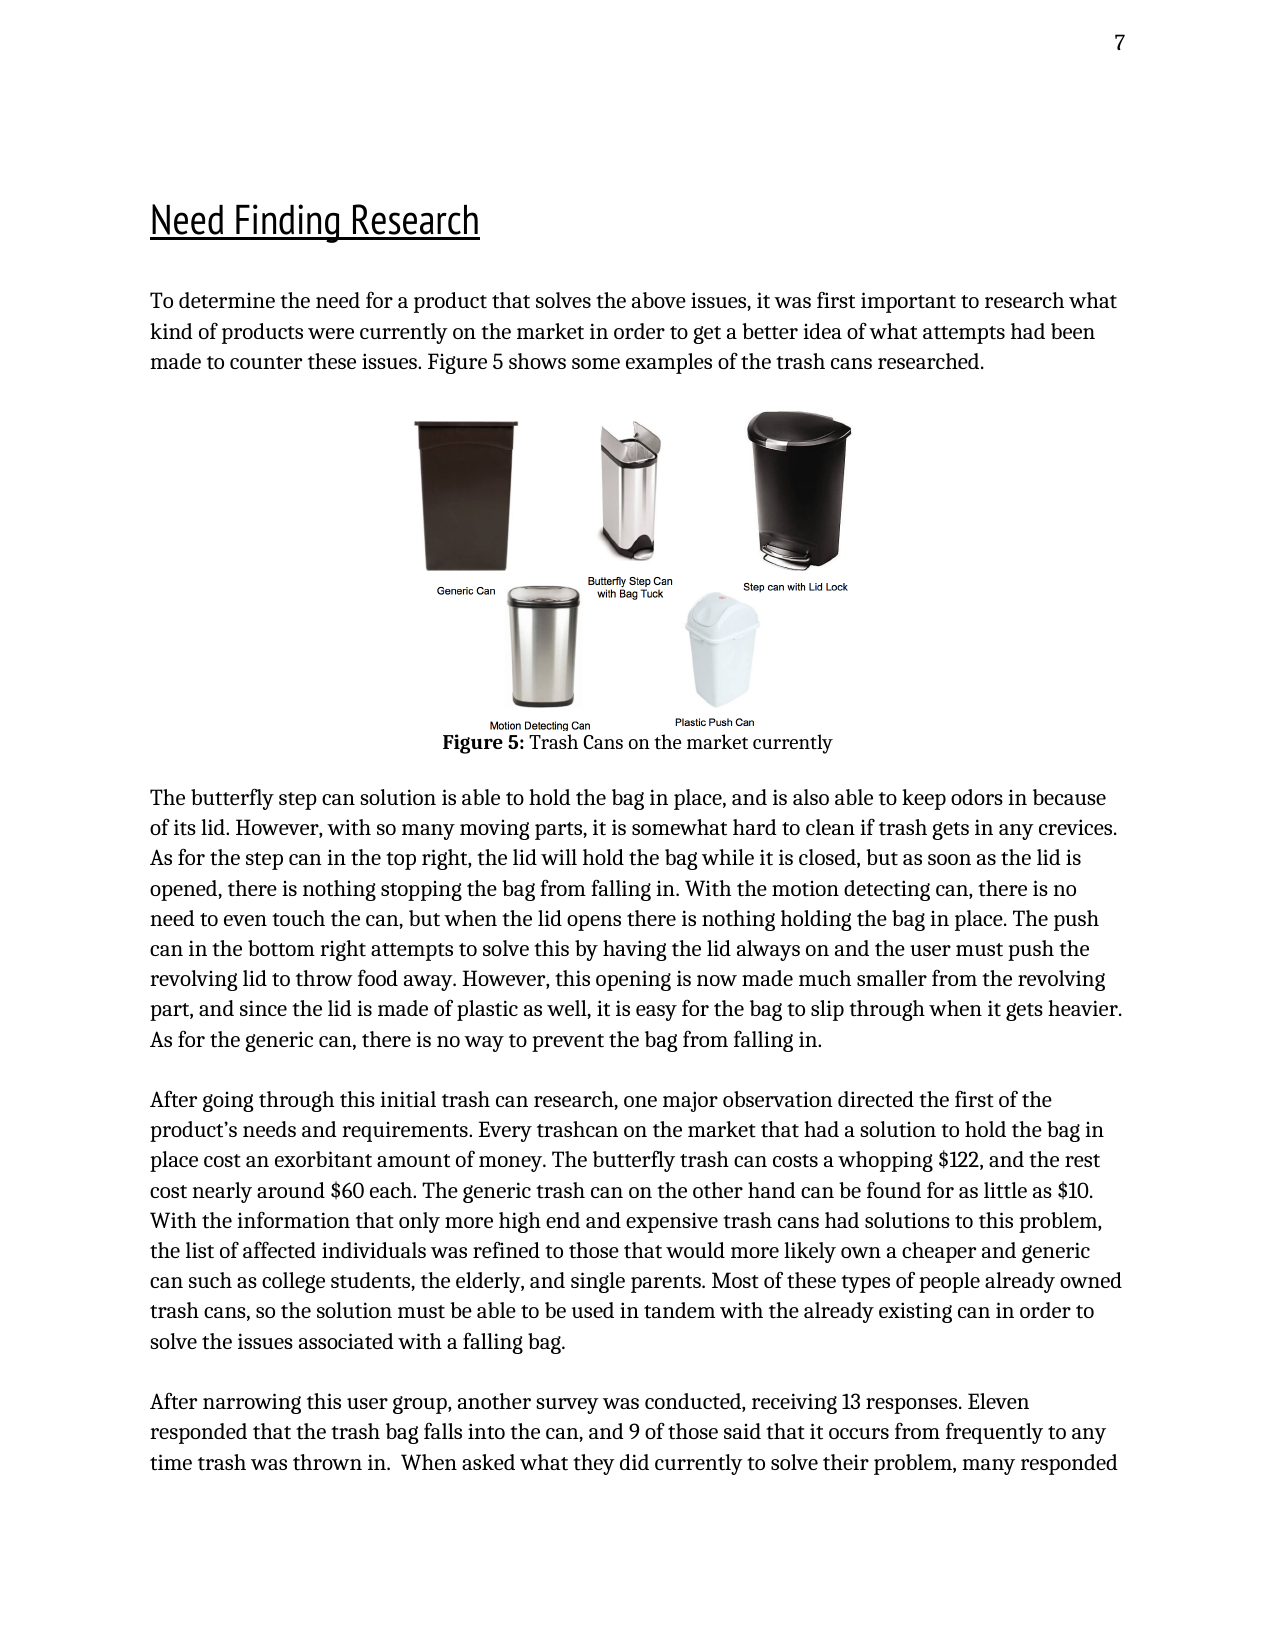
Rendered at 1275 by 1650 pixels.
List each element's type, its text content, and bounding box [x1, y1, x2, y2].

text Figure 5: Trash Cans on the market currently [150, 731, 1125, 754]
text After going through this initial trash can research, one major observation directed the first of the product’s needs and requirements. Every trashcan on the market that had a solution to hold the bag in place cost an exorbitant amount of money. The butterfly trash can costs a whopping $122, and the rest cost nearly around $60 each. The generic trash can on the other hand can be found for as little as $10. With the information that only more high end and expensive trash cans had solutions to this problem, the list of affected individuals was refined to those that would more likely own a cheaper and generic can such as college students, the elderly, and single parents. Most of these types of people already owned trash cans, so the solution must be able to be used in tandem with the already existing can in order to solve the issues associated with a falling bag. [150, 1087, 1125, 1355]
text To determine the need for a product that solves the above issues, it was first important to research what kind of products were currently on the market in order to get a better idea of what attempts had been made to counter these issues. Figure 5 shows some examples of the trash cans researched. [150, 288, 1125, 375]
picture [402, 409, 873, 731]
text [150, 1389, 1125, 1476]
text The butterfly step can solution is able to hold the bag in place, and is also able to keep odors in because of its lid. However, with so many moving parts, it is somewhat hard to clean if trash gets in any crevices. As for the step can in the top right, the lid will hold the bag while it is closed, but as soon as the lid is opened, there is nothing stopping the bag from falling in. With the motion detecting can, there is no need to even touch the can, but when the lid opens there is nothing holding the bag in place. The push can in the bottom right attempts to solve this by having the lid always on and the user must push the revolving lid to throw food away. However, this opening is now made much smaller from the revolving part, and since the lid is made of plastic as well, it is easy for the bag to slip through when it gets heavier. As for the generic can, there is no way to prevent the bag from falling in. [150, 785, 1125, 1053]
subtitle Need Finding Research [150, 192, 1125, 246]
